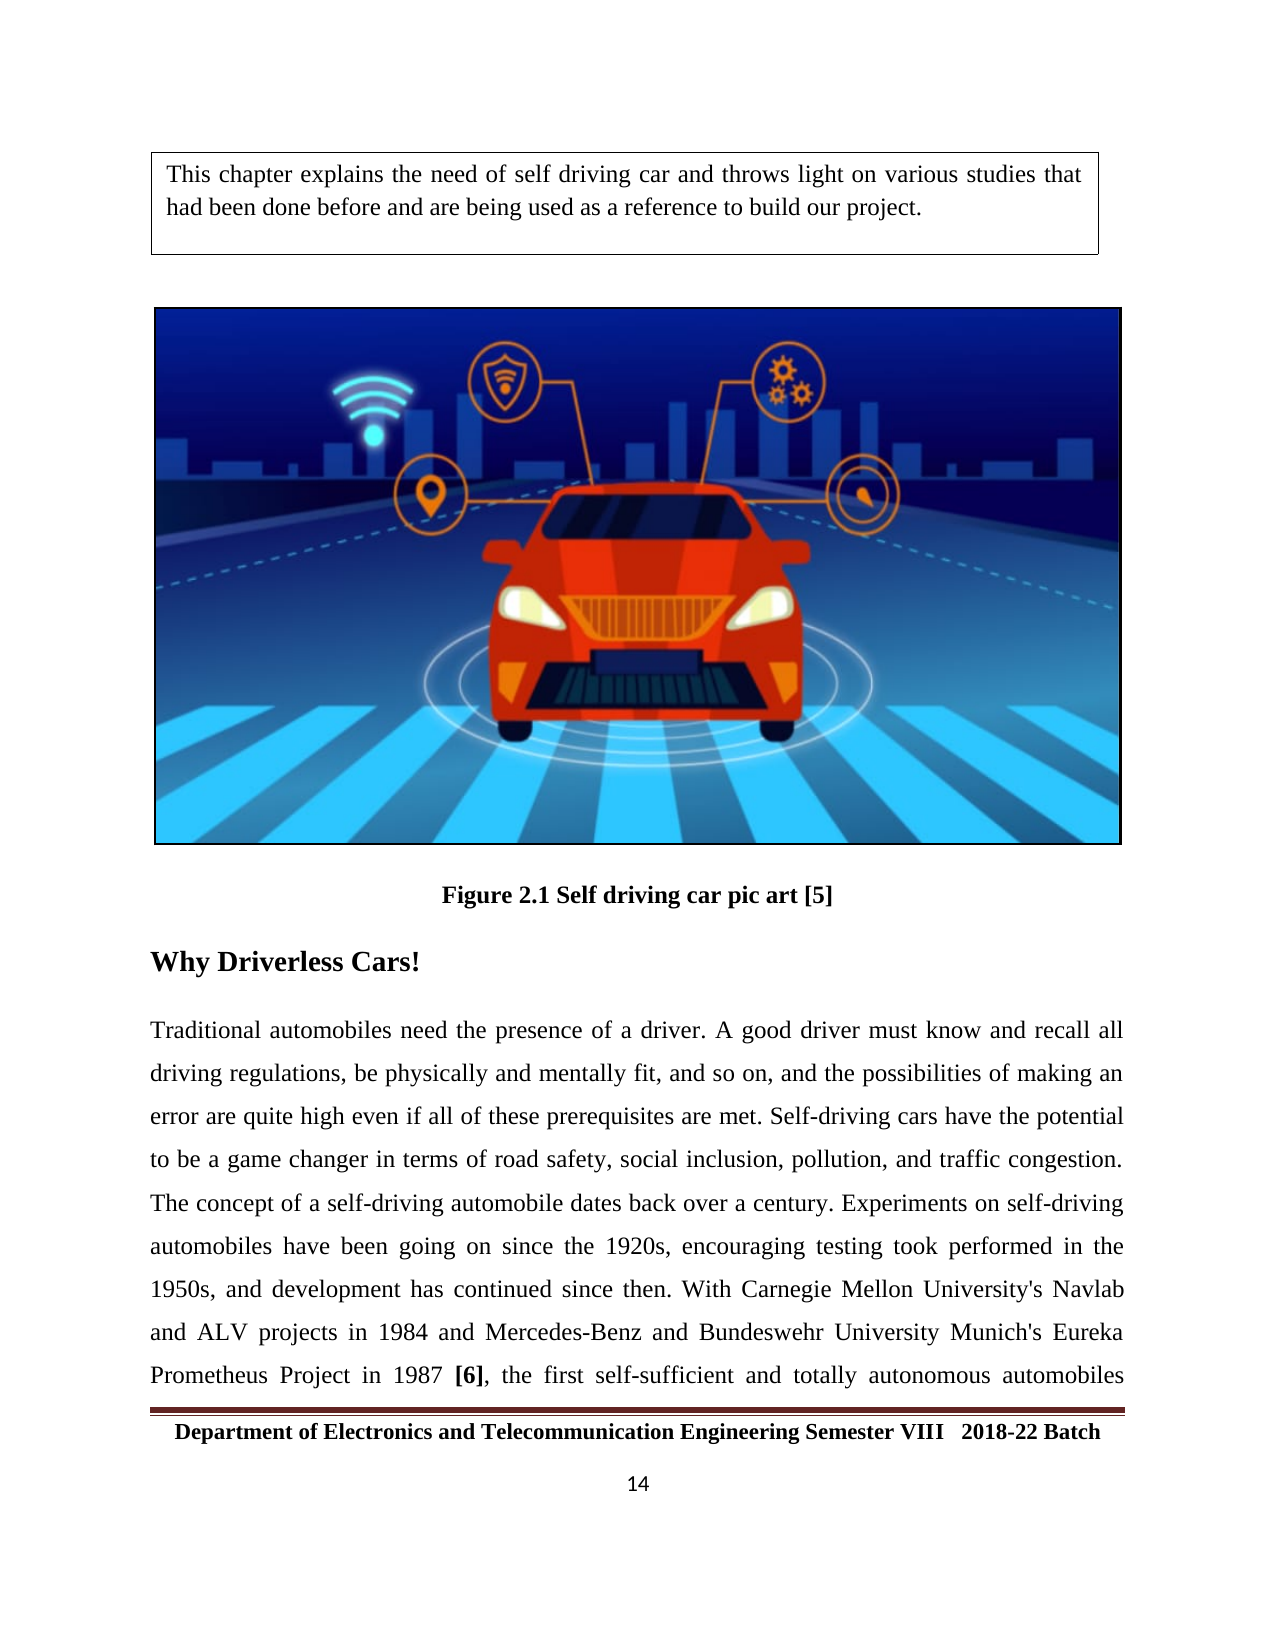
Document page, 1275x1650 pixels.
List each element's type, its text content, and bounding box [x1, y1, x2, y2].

text Why Driverless Cars! [150, 944, 1125, 978]
picture [156, 309, 1119, 843]
text Figure 2.1 Self driving car pic art [5] [150, 880, 1125, 909]
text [150, 1346, 1125, 1389]
